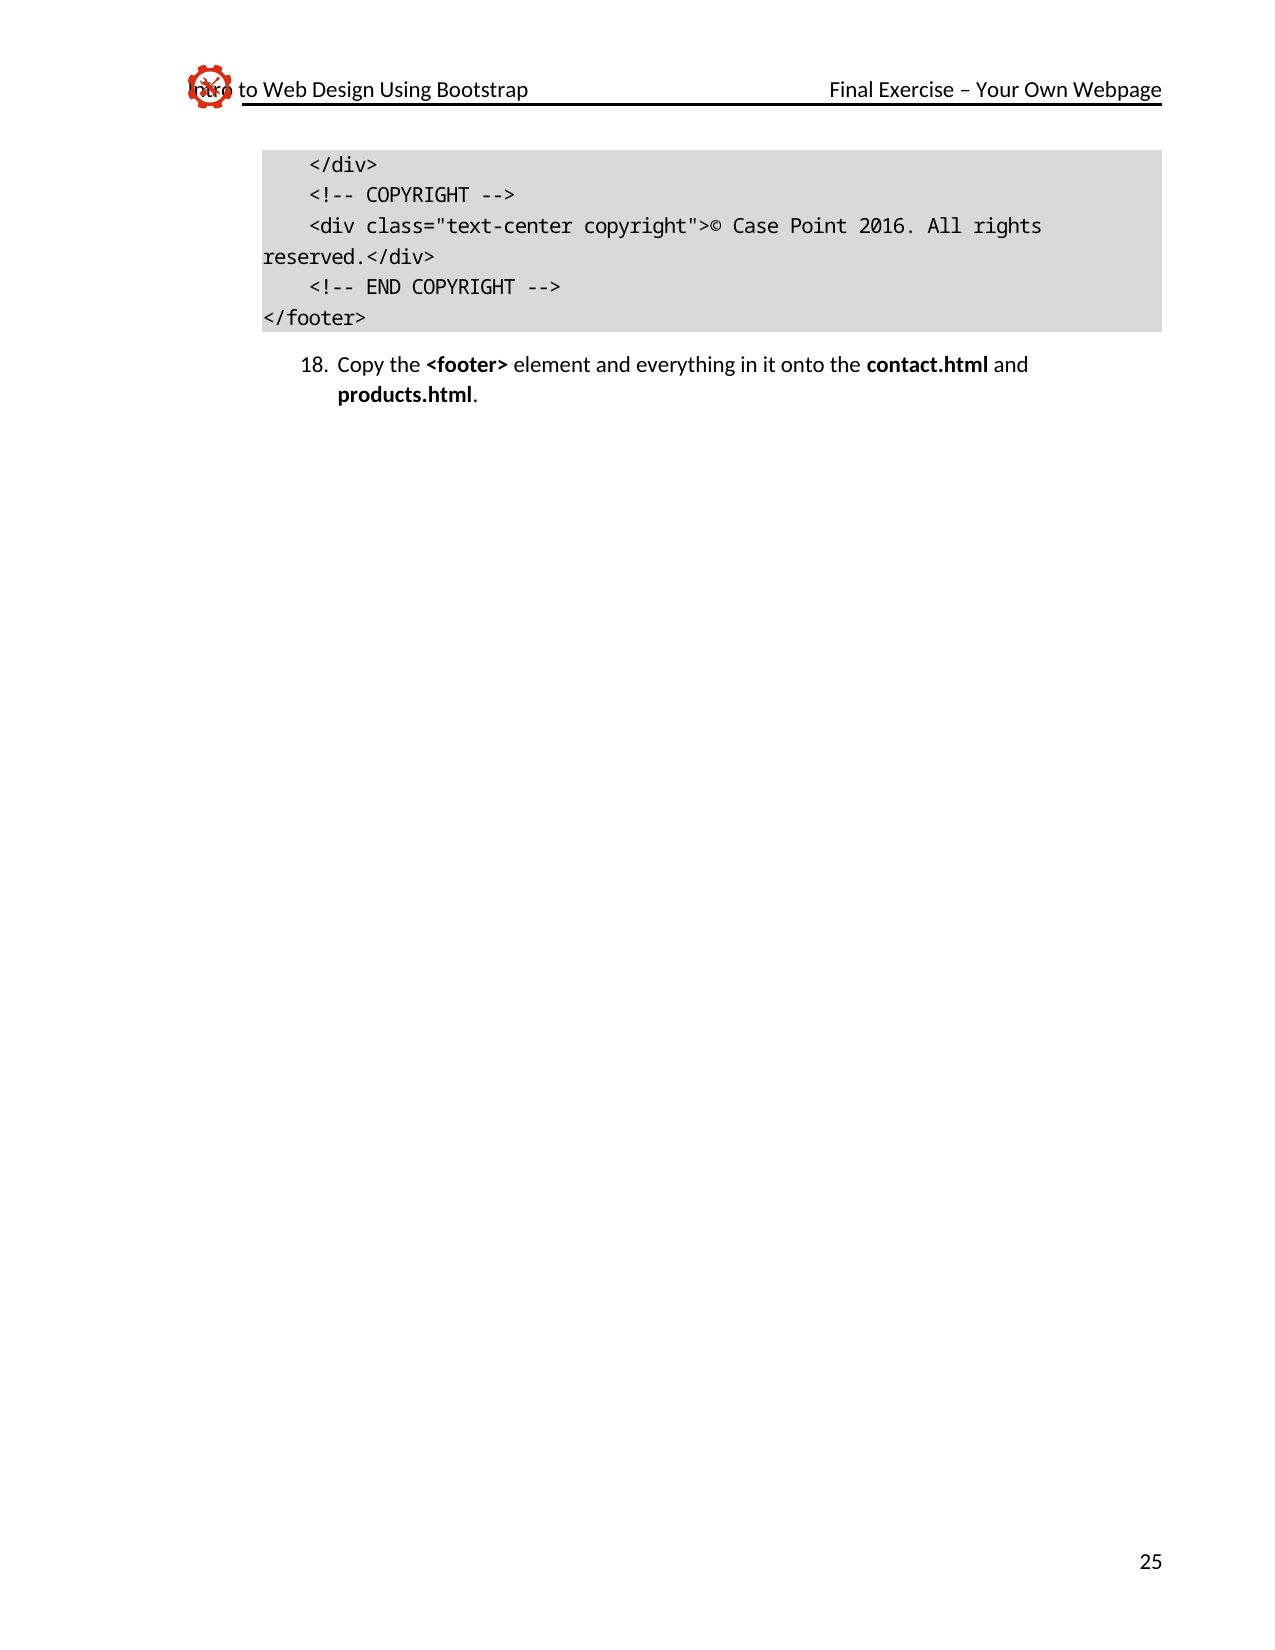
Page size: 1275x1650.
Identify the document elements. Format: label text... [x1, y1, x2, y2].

text </div> [262, 150, 1162, 178]
text </footer> [262, 303, 1162, 332]
text <!-- COPYRIGHT --> [262, 181, 1162, 209]
picture [187, 64, 232, 109]
text <div class="text-center copyright">© Case Point 2016. All rights reserved.</div> [262, 211, 1162, 270]
list Copy the <footer> element and everything in it onto the contact.html and products.html. [300, 350, 1162, 409]
text <!-- END COPYRIGHT --> [262, 272, 1162, 301]
